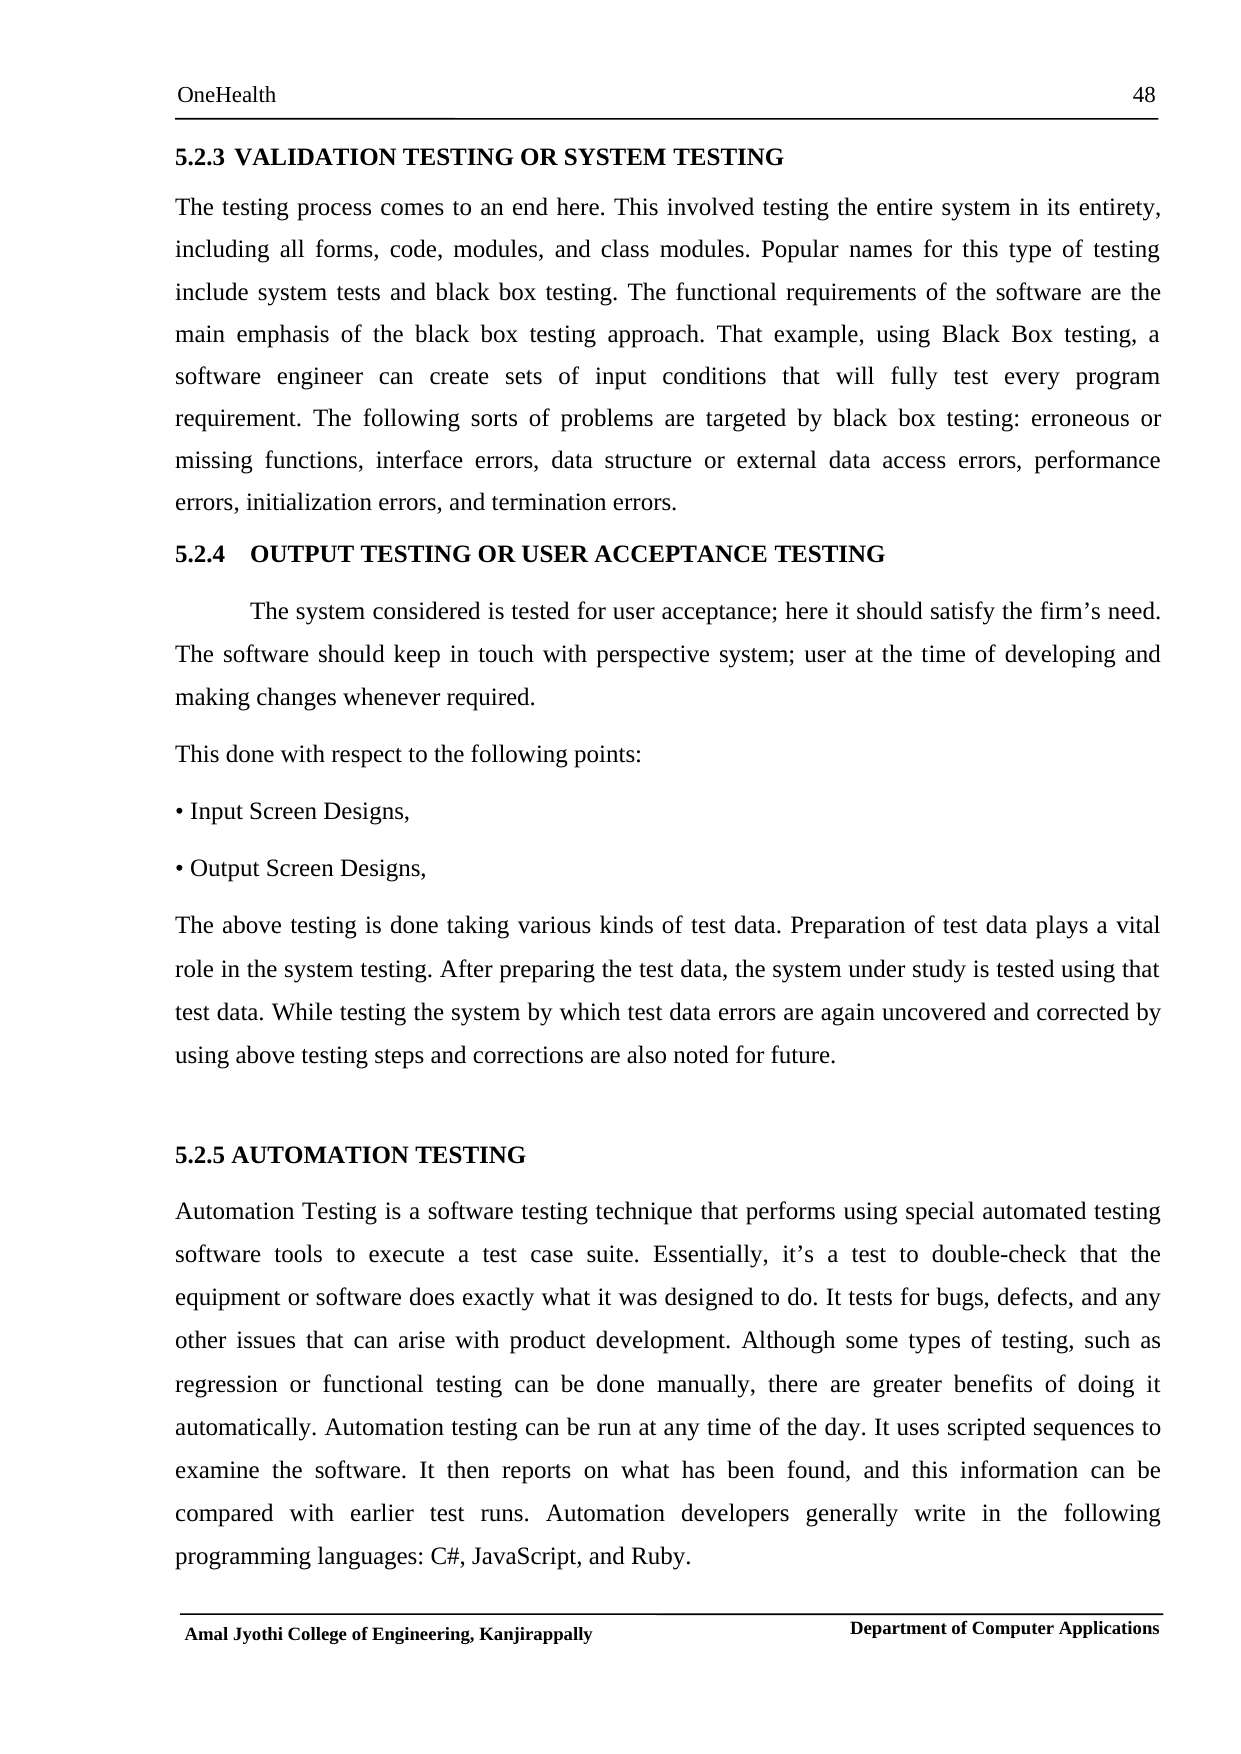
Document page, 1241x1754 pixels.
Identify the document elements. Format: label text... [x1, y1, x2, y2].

text The above testing is done taking various kinds of test data. Preparation of test data plays a vital role in the system testing. After preparing the test data, the system under study is tested using that test data. While testing the system by which test data errors are again uncovered and corrected by using above testing steps and corrections are also noted for future. [175, 911, 1162, 1069]
text The testing process comes to an end here. This involved testing the entire system in its entirety, including all forms, code, modules, and class modules. Popular names for this type of testing include system tests and black box testing. The functional requirements of the software are the main emphasis of the black box testing approach. That example, using Black Box testing, a software engineer can create sets of input conditions that will fully test every program requirement. The following sorts of problems are targeted by black box testing: erroneous or missing functions, interface errors, data structure or external data access errors, performance errors, initialization errors, and termination errors. [175, 192, 1162, 516]
list AUTOMATION TESTING [175, 1140, 1162, 1169]
text • Output Screen Designs, [175, 853, 1162, 882]
subtitle OUTPUT TESTING OR USER ACCEPTANCE TESTING [175, 539, 1159, 568]
text • Input Screen Designs, [175, 796, 1162, 825]
text The system considered is tested for user acceptance; here it should satisfy the firm’s need. The software should keep in touch with perspective system; user at the time of developing and making changes whenever required. [175, 596, 1162, 711]
text Automation Testing is a software testing technique that performs using special automated testing software tools to execute a test case suite. Essentially, it’s a test to double-check that the equipment or software does exactly what it was designed to do. It tests for bugs, defects, and any other issues that can arise with product development. Although some types of testing, such as regression or functional testing can be done manually, there are greater benefits of doing it automatically. Automation testing can be run at any time of the day. It uses scripted sequences to examine the software. It then reports on what has been found, and this information can be compared with earlier test runs. Automation developers generally write in the following programming languages: C#, JavaScript, and Ruby. [175, 1196, 1162, 1570]
subtitle VALIDATION TESTING OR SYSTEM TESTING [175, 142, 1026, 170]
text This done with respect to the following points: [175, 739, 1162, 768]
